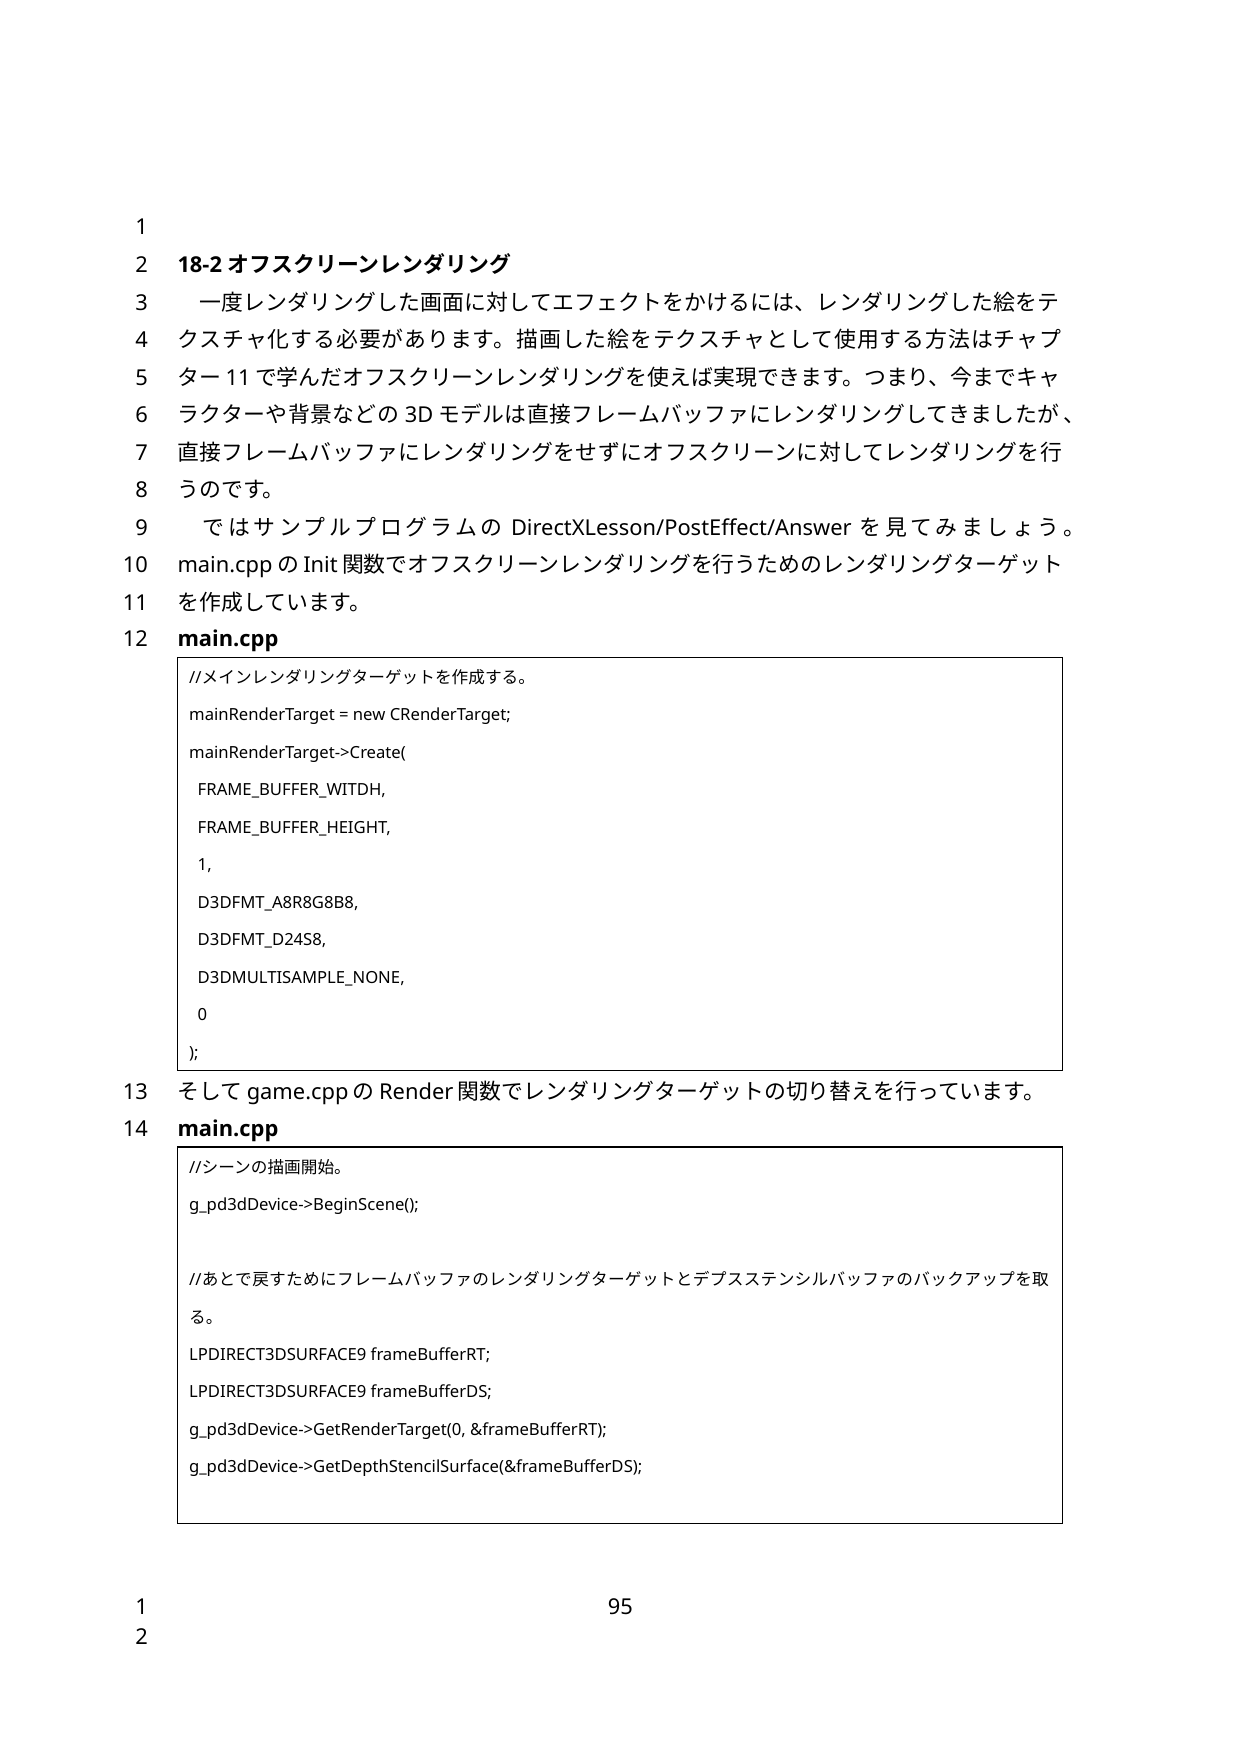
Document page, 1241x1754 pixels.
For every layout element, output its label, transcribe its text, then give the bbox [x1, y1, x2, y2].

text そしてgame.cppのRender関数でレンダリングターゲットの切り替えを行っています。 [177, 1071, 1063, 1109]
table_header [178, 1148, 1062, 1522]
text 一度レンダリングした画面に対してエフェクトをかけるには、レンダリングした絵をテクスチャ化する必要があります。描画した絵をテクスチャとして使用する方法はチャプター11で学んだオフスクリーンレンダリングを使えば実現できます。つまり、今までキャラクターや背景などの3Dモデルは直接フレームバッファにレンダリングしてきましたが、直接フレームバッファにレンダリングをせずにオフスクリーンに対してレンダリングを行うのです。 [177, 282, 1063, 507]
text main.cpp [177, 1109, 1063, 1146]
text main.cpp [177, 619, 1063, 657]
text ではサンプルプログラムのDirectXLesson/PostEffect/Answerを見てみましょう。main.cppのInit関数でオフスクリーンレンダリングを行うためのレンダリングターゲットを作成しています。 [177, 507, 1063, 619]
table_header //メインレンダリングターゲットを作成する。 mainRenderTarget = new CRenderTarget; mainRenderTarget->Create( FRAME_BUFFER_WITDH, FRAME_BUFFER_HEIGHT, 1, D3DFMT_A8R8G8B8, D3DFMT_D24S8, D3DMULTISAMPLE_NONE, 0 ); [178, 658, 1062, 1070]
text 18-2 オフスクリーンレンダリング [177, 244, 1063, 282]
